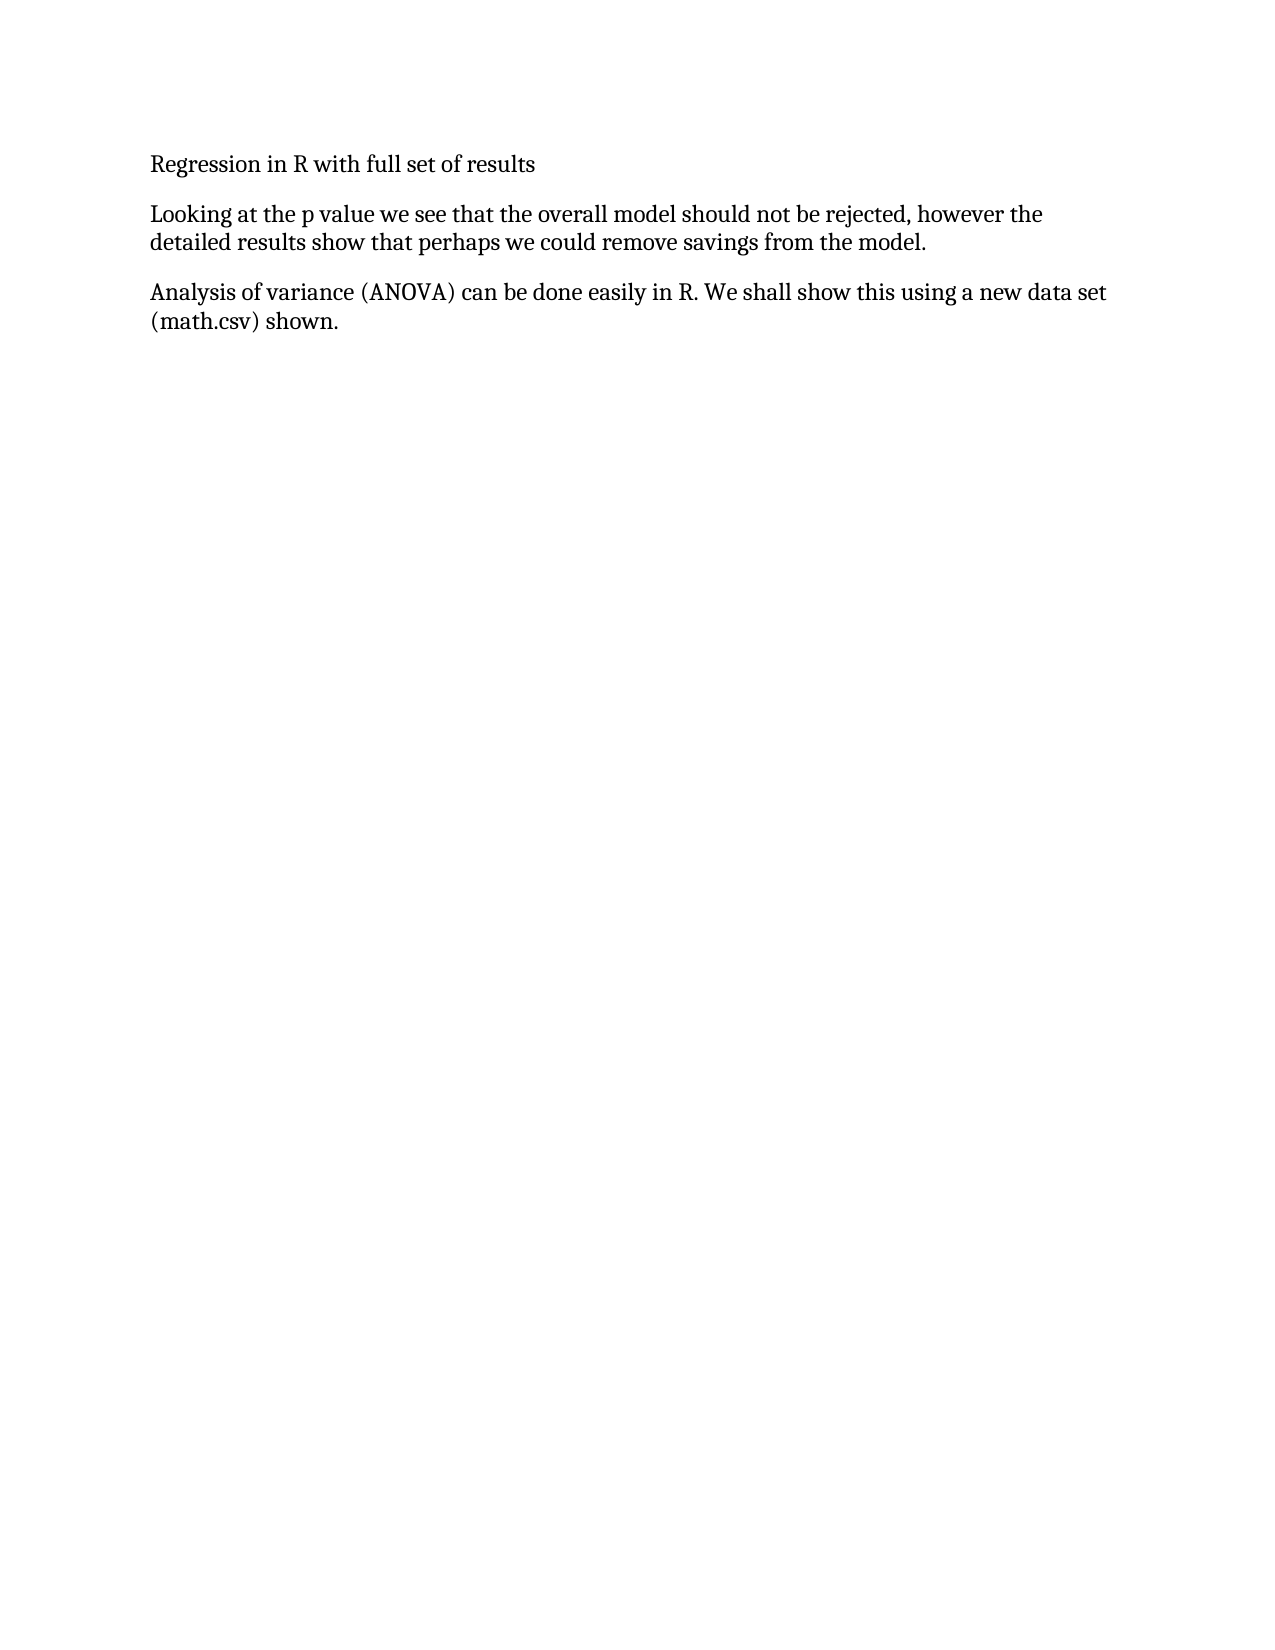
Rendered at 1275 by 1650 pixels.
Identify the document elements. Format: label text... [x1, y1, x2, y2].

text Looking at the p value we see that the overall model should not be rejected, however the detailed results show that perhaps we could remove savings from the model. [150, 199, 1125, 257]
text Analysis of variance (ANOVA) can be done easily in R. We shall show this using a new data set (math.csv) shown. [150, 278, 1125, 335]
